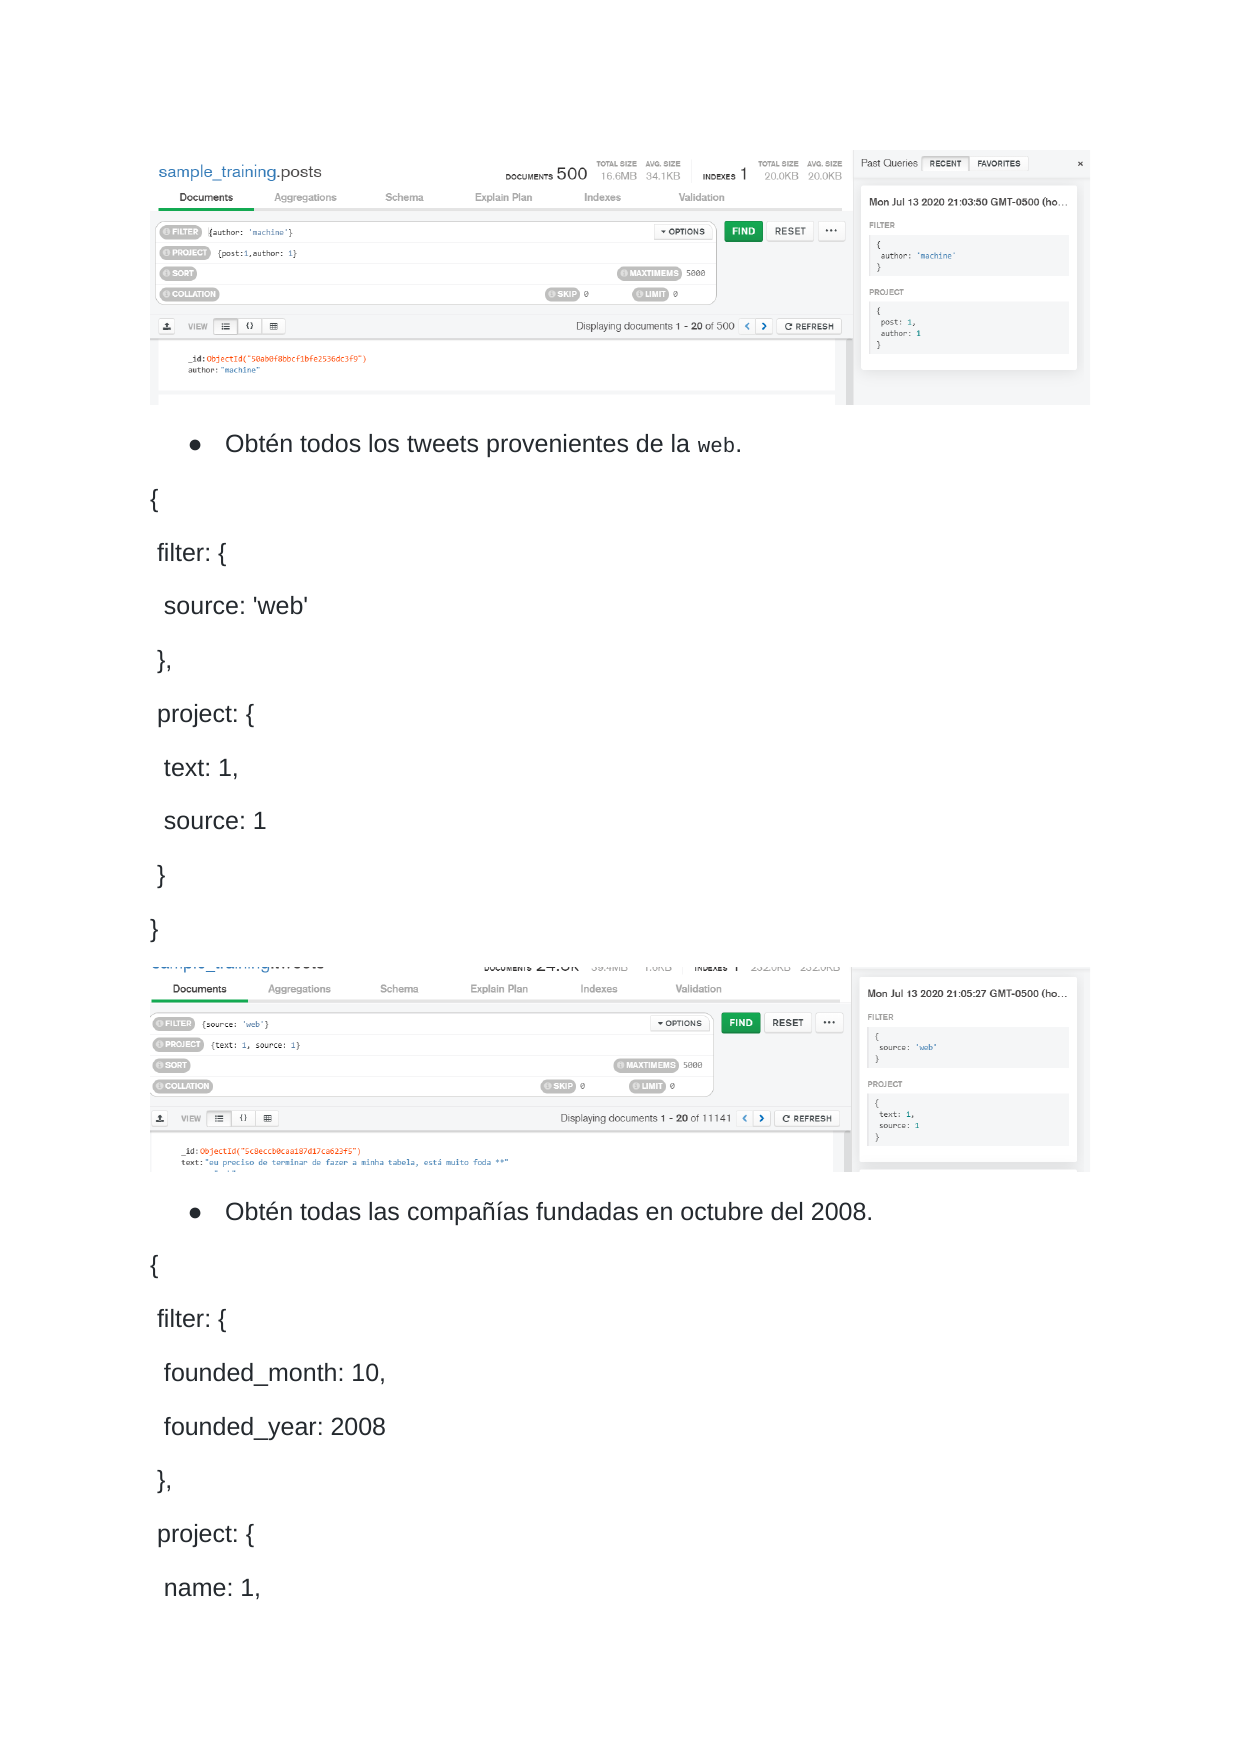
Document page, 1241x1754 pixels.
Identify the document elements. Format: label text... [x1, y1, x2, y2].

text name: 1, [150, 1573, 1090, 1602]
text founded_month: 10, [150, 1358, 1090, 1387]
text }, [150, 645, 1090, 674]
text } [150, 914, 1090, 943]
text project: { [150, 1519, 1090, 1548]
picture [150, 150, 1091, 405]
list Obtén todas las compañías fundadas en octubre del 2008. [187, 1197, 1090, 1226]
text } [150, 860, 1090, 889]
picture [150, 967, 1091, 1172]
list Obtén todos los tweets provenientes de la web. [187, 429, 1090, 459]
text { [150, 1251, 1090, 1279]
text }, [150, 1466, 1090, 1494]
text filter: { [150, 538, 1090, 566]
text text: 1, [150, 753, 1090, 781]
text founded_year: 2008 [150, 1412, 1090, 1441]
text { [150, 484, 1090, 513]
text source: 'web' [150, 591, 1090, 620]
text source: 1 [150, 806, 1090, 835]
text filter: { [150, 1304, 1090, 1333]
text project: { [150, 699, 1090, 728]
